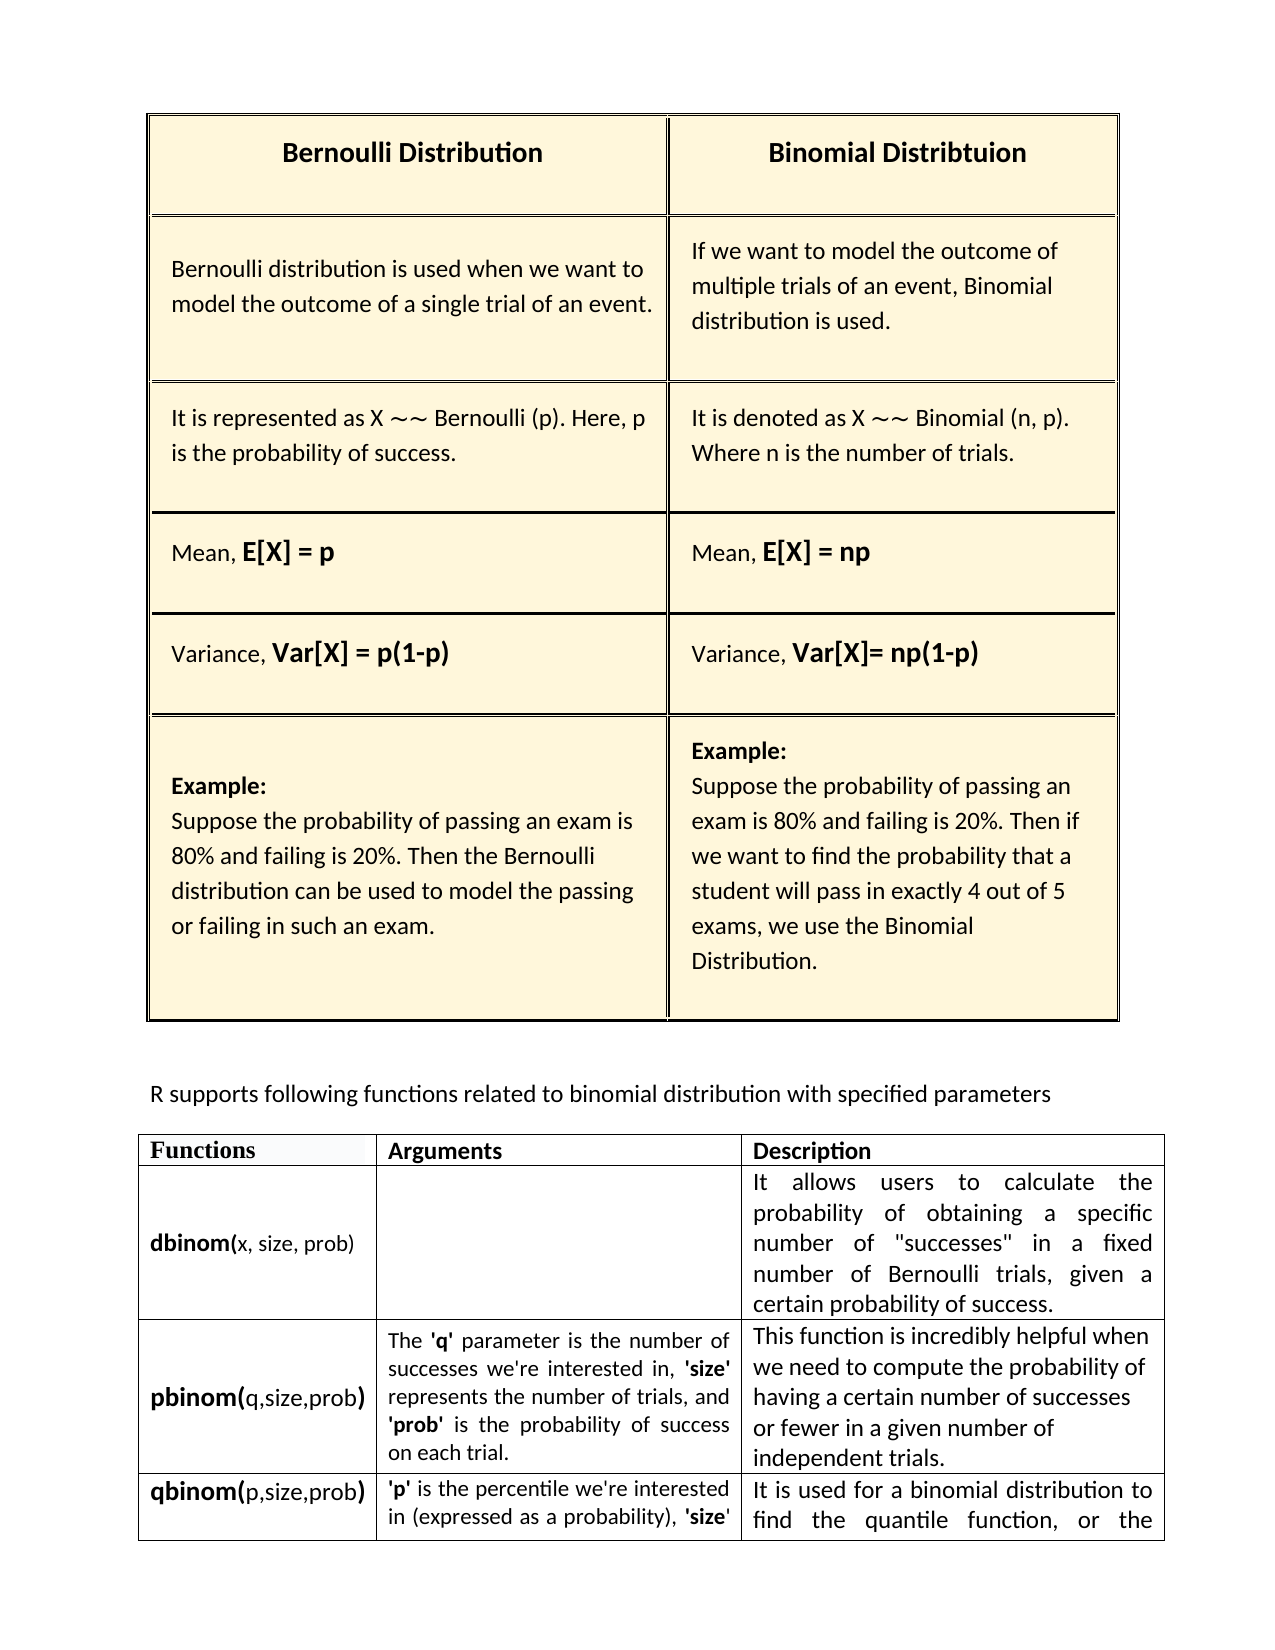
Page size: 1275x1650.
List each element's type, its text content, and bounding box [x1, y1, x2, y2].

table_header Bernoulli Distribution [150, 114, 668, 213]
table_header Description [742, 1135, 1164, 1165]
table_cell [377, 1474, 741, 1540]
table_header Binomial Distribtuion [668, 116, 1117, 213]
table_header Arguments [377, 1135, 741, 1165]
table_cell Mean, E[X] = np [670, 511, 1117, 612]
table_cell The 'q' parameter is the number of successes we're interested in, 'size' represents the number of trials, and 'prob' is the probability of success on each trial. [377, 1320, 741, 1473]
table_cell It is denoted as X ∼∼ Binomial (n, p). Where n is the number of trials. [670, 380, 1117, 511]
table_cell This function is incredibly helpful when we need to compute the probability of having a certain number of successes or fewer in a given number of independent trials. [742, 1320, 1164, 1473]
text R supports following functions related to binomial distribution with specified parameters [150, 1078, 1153, 1108]
table_cell It allows users to calculate the probability of obtaining a specific number of "successes" in a fixed number of Bernoulli trials, given a certain probability of success. [742, 1166, 1164, 1319]
table_cell It is represented as X ∼∼ Bernoulli (p). Here, p is the probability of success. [150, 380, 666, 511]
table_cell Mean, E[X] = p [150, 511, 666, 612]
table_cell Example: Suppose the probability of passing an exam is 80% and failing is 20%. Then if we want to find the probability that a student will pass in exactly 4 out of 5 exams, we use the Binomial Distribution. [668, 713, 1117, 1019]
table_cell dbinom(x, size, prob) [139, 1166, 376, 1319]
table_cell [377, 1166, 741, 1319]
table_cell qbinom(p,size,prob) [139, 1474, 376, 1540]
table_header Functions [139, 1135, 376, 1165]
table_cell If we want to model the outcome of multiple trials of an event, Binomial distribution is used. [670, 214, 1117, 379]
table_cell pbinom(q,size,prob) [139, 1320, 376, 1473]
table_cell Bernoulli distribution is used when we want to model the outcome of a single trial of an event. [150, 214, 666, 379]
table_cell Example: Suppose the probability of passing an exam is 80% and failing is 20%. Then the Bernoulli distribution can be used to model the passing or failing in such an exam. [150, 713, 668, 1019]
table_cell Variance, Var[X]= np(1-p) [670, 612, 1117, 713]
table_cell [742, 1474, 1164, 1540]
table_cell Variance, Var[X] = p(1-p) [150, 612, 666, 713]
